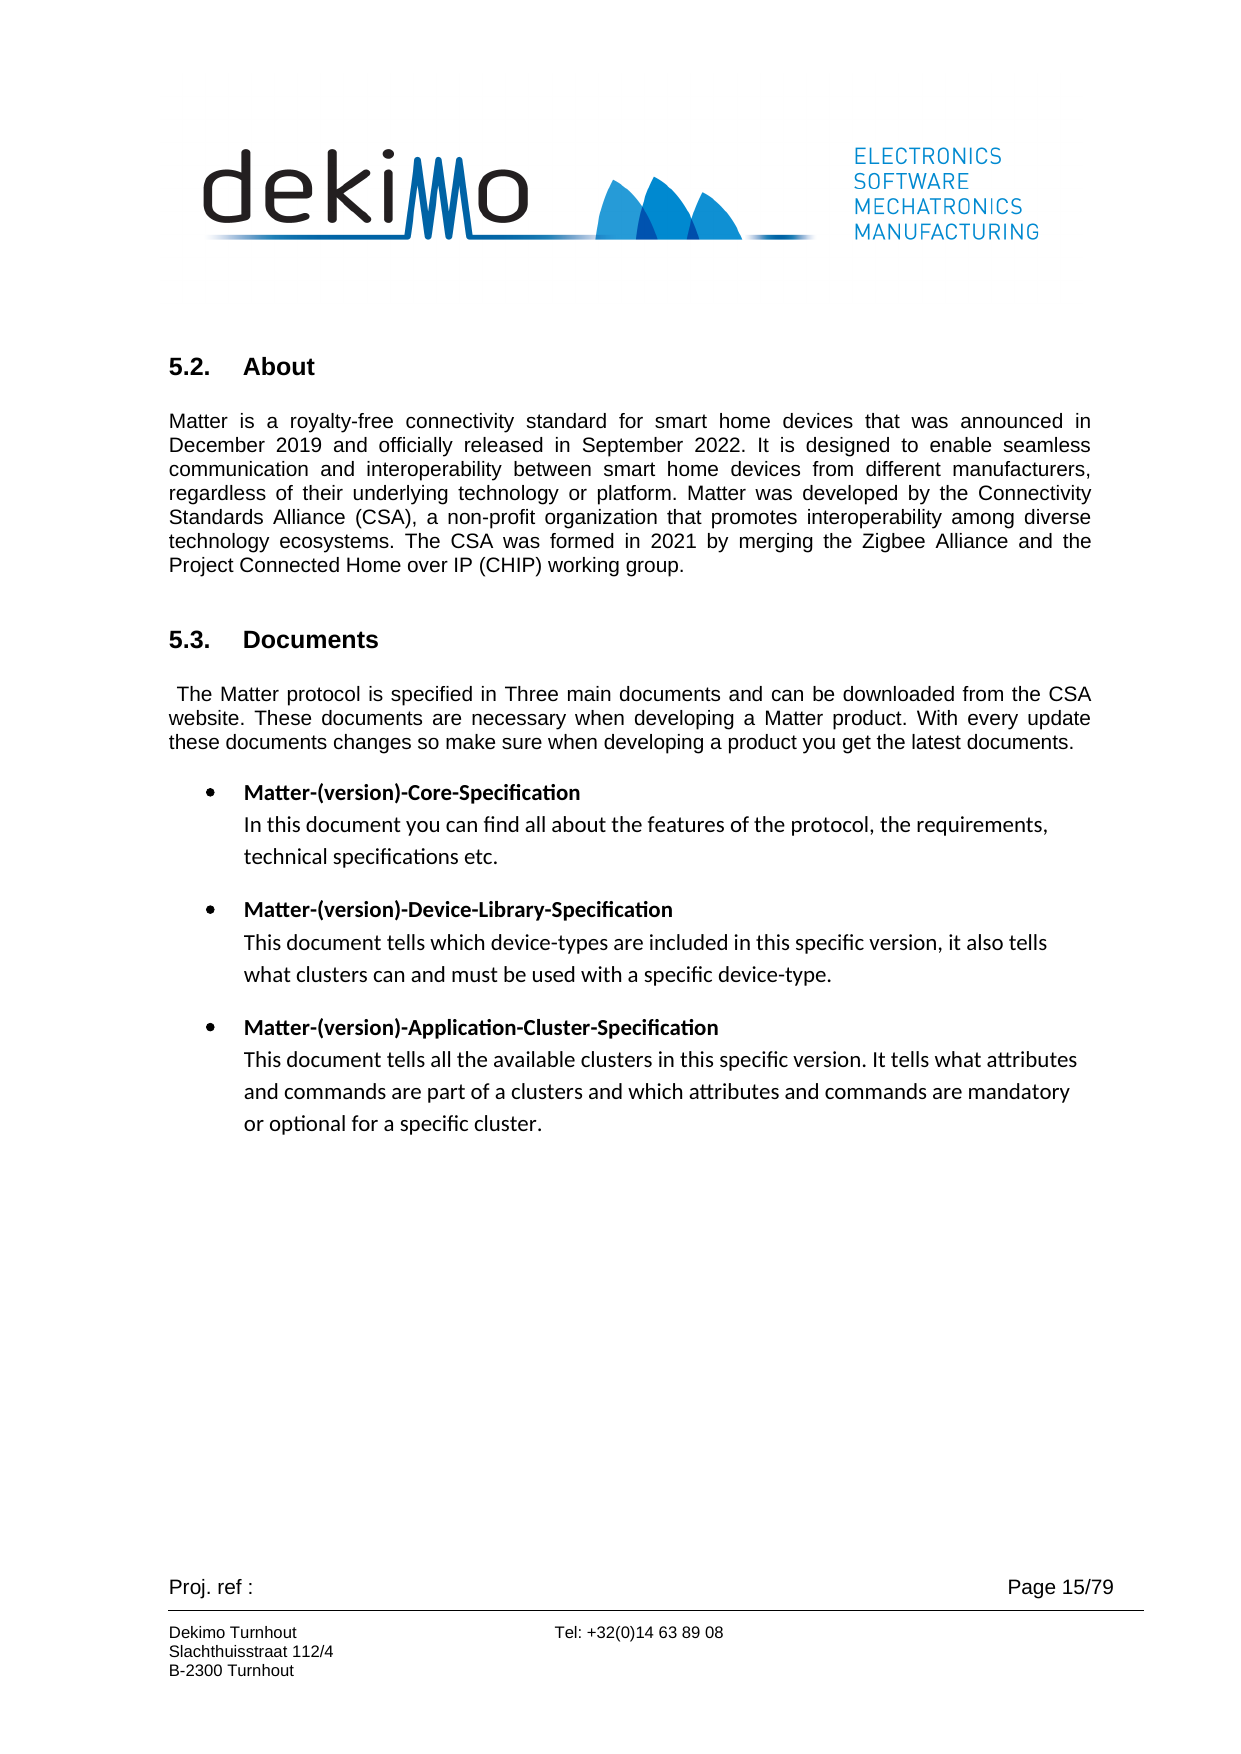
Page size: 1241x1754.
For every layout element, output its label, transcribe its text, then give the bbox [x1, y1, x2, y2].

list Matter-(version)-Device-Library-Specification This document tells which device-types are included in this specific version, it also tells what clusters can and must be used with a specific device-type. [206, 895, 1093, 988]
subtitle About [169, 352, 1093, 380]
subtitle Documents [169, 625, 1093, 653]
text The Matter protocol is specified in Three main documents and can be downloaded from the CSA website. These documents are necessary when developing a Matter product. With every update these documents changes so make sure when developing a product you get the latest documents. [169, 682, 1093, 754]
picture [159, 73, 1083, 304]
list Matter-(version)-Core-Specification In this document you can find all about the features of the protocol, the requirements, technical specifications etc. [206, 778, 1093, 870]
text Matter is a royalty-free connectivity standard for smart home devices that was announced in December 2019 and officially released in September 2022. It is designed to enable seamless communication and interoperability between smart home devices from different manufacturers, regardless of their underlying technology or platform. Matter was developed by the Connectivity Standards Alliance (CSA), a non-profit organization that promotes interoperability among diverse technology ecosystems. The CSA was formed in 2021 by merging the Zigbee Alliance and the Project Connected Home over IP (CHIP) working group. [169, 409, 1093, 577]
list Matter-(version)-Application-Cluster-Specification This document tells all the available clusters in this specific version. It tells what attributes and commands are part of a clusters and which attributes and commands are mandatory or optional for a specific cluster. [206, 1013, 1093, 1137]
